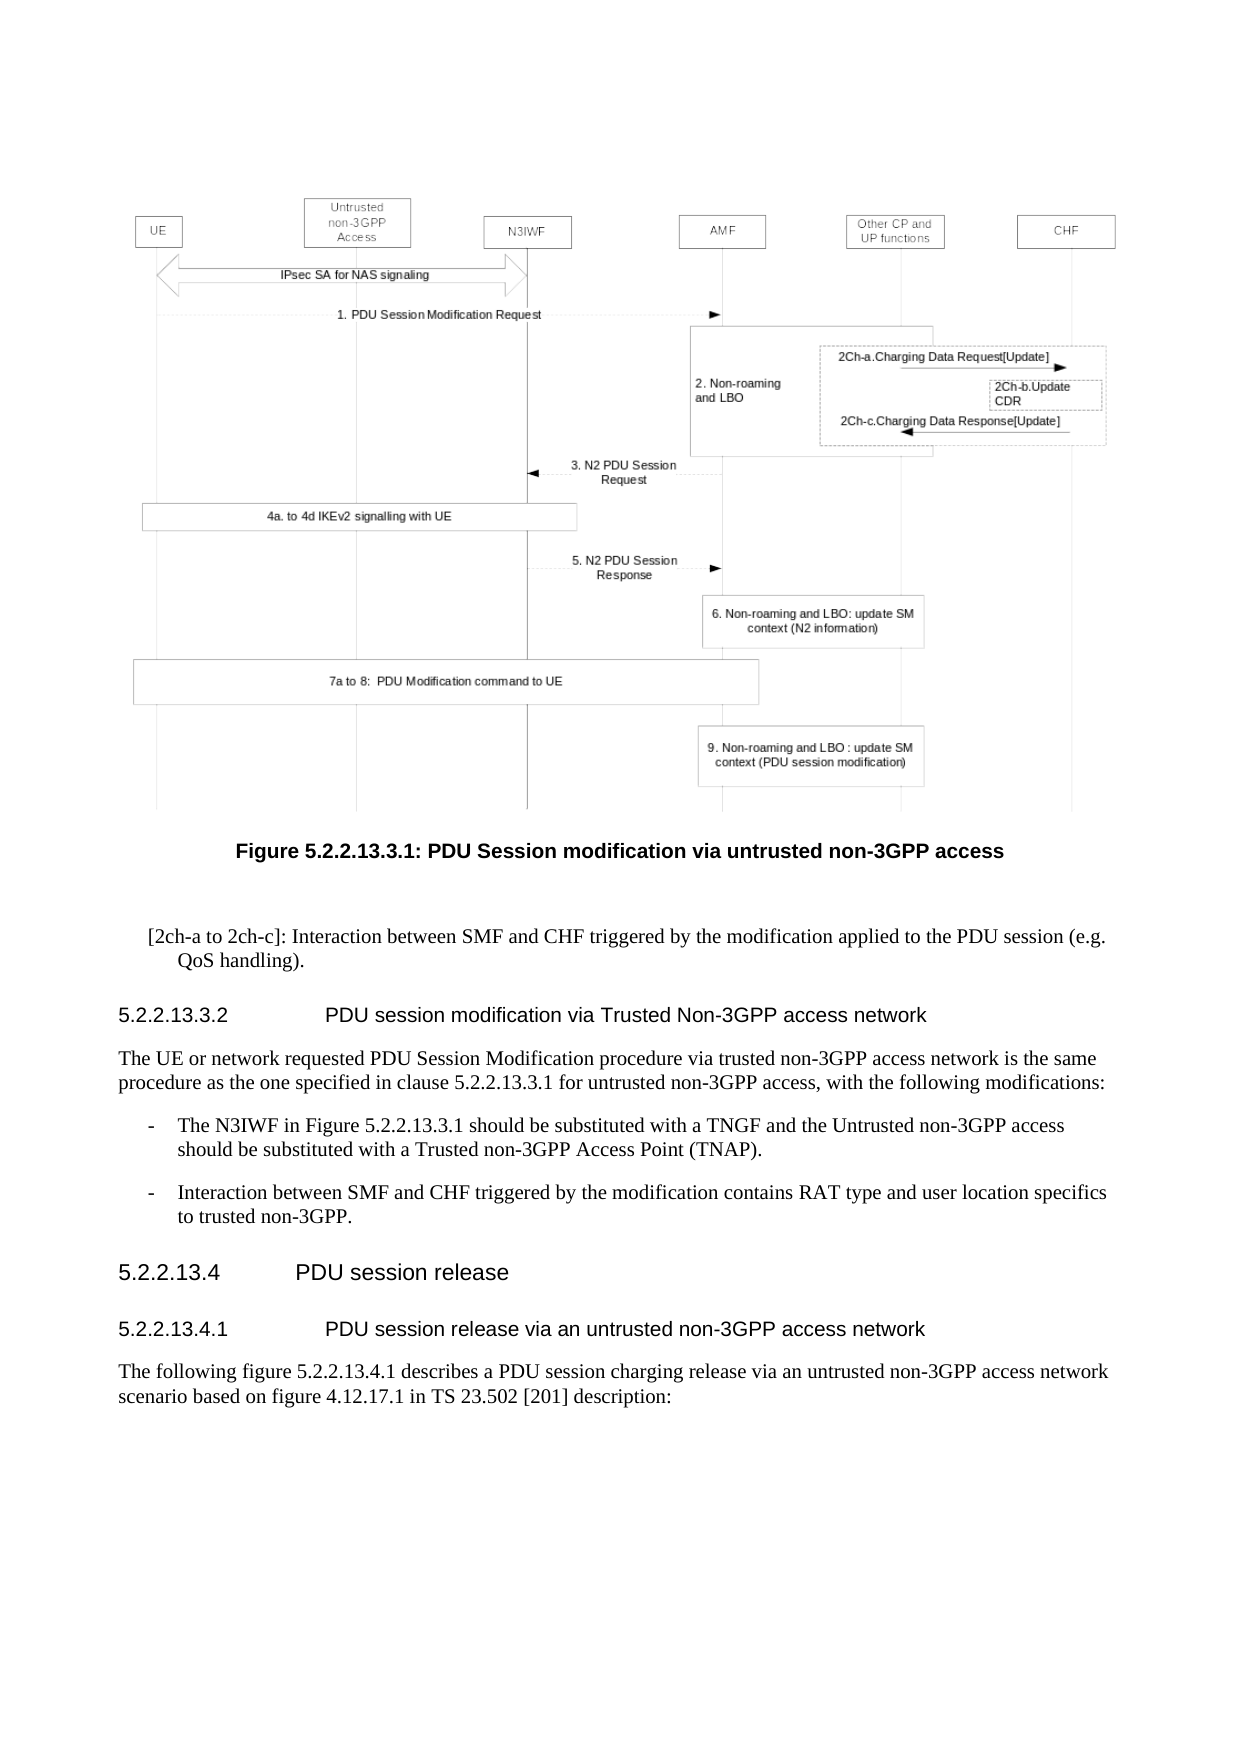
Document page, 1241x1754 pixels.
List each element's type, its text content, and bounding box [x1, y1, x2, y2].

text [2ch-a to 2ch-c]: Interaction between SMF and CHF triggered by the modification applied to the PDU session (e.g. QoS handling). [148, 924, 1122, 972]
text The UE or network requested PDU Session Modification procedure via trusted non-3GPP access network is the same procedure as the one specified in clause 5.2.2.13.3.1 for untrusted non-3GPP access, with the following modifications: [118, 1046, 1122, 1094]
text Figure 5.2.2.13.3.1: PDU Session modification via untrusted non-3GPP access [118, 838, 1122, 862]
subtitle 5.2.2.13.4 PDU session release [118, 1259, 1122, 1286]
text 5.2.2.13.4.1 PDU session release via an untrusted non-3GPP access network [118, 1317, 1122, 1341]
text - Interaction between SMF and CHF triggered by the modification contains RAT type and user location specifics to trusted non-3GPP. [148, 1180, 1122, 1228]
text The following figure 5.2.2.13.4.1 describes a PDU session charging release via an untrusted non-3GPP access network scenario based on figure 4.12.17.1 in TS 23.502 [201] description: [118, 1359, 1122, 1408]
text 5.2.2.13.3.2 PDU session modification via Trusted Non-3GPP access network [118, 1003, 1122, 1027]
text - The N3IWF in Figure 5.2.2.13.3.1 should be substituted with a TNGF and the Untrusted non-3GPP access should be substituted with a Trusted non-3GPP Access Point (TNAP). [148, 1113, 1122, 1161]
